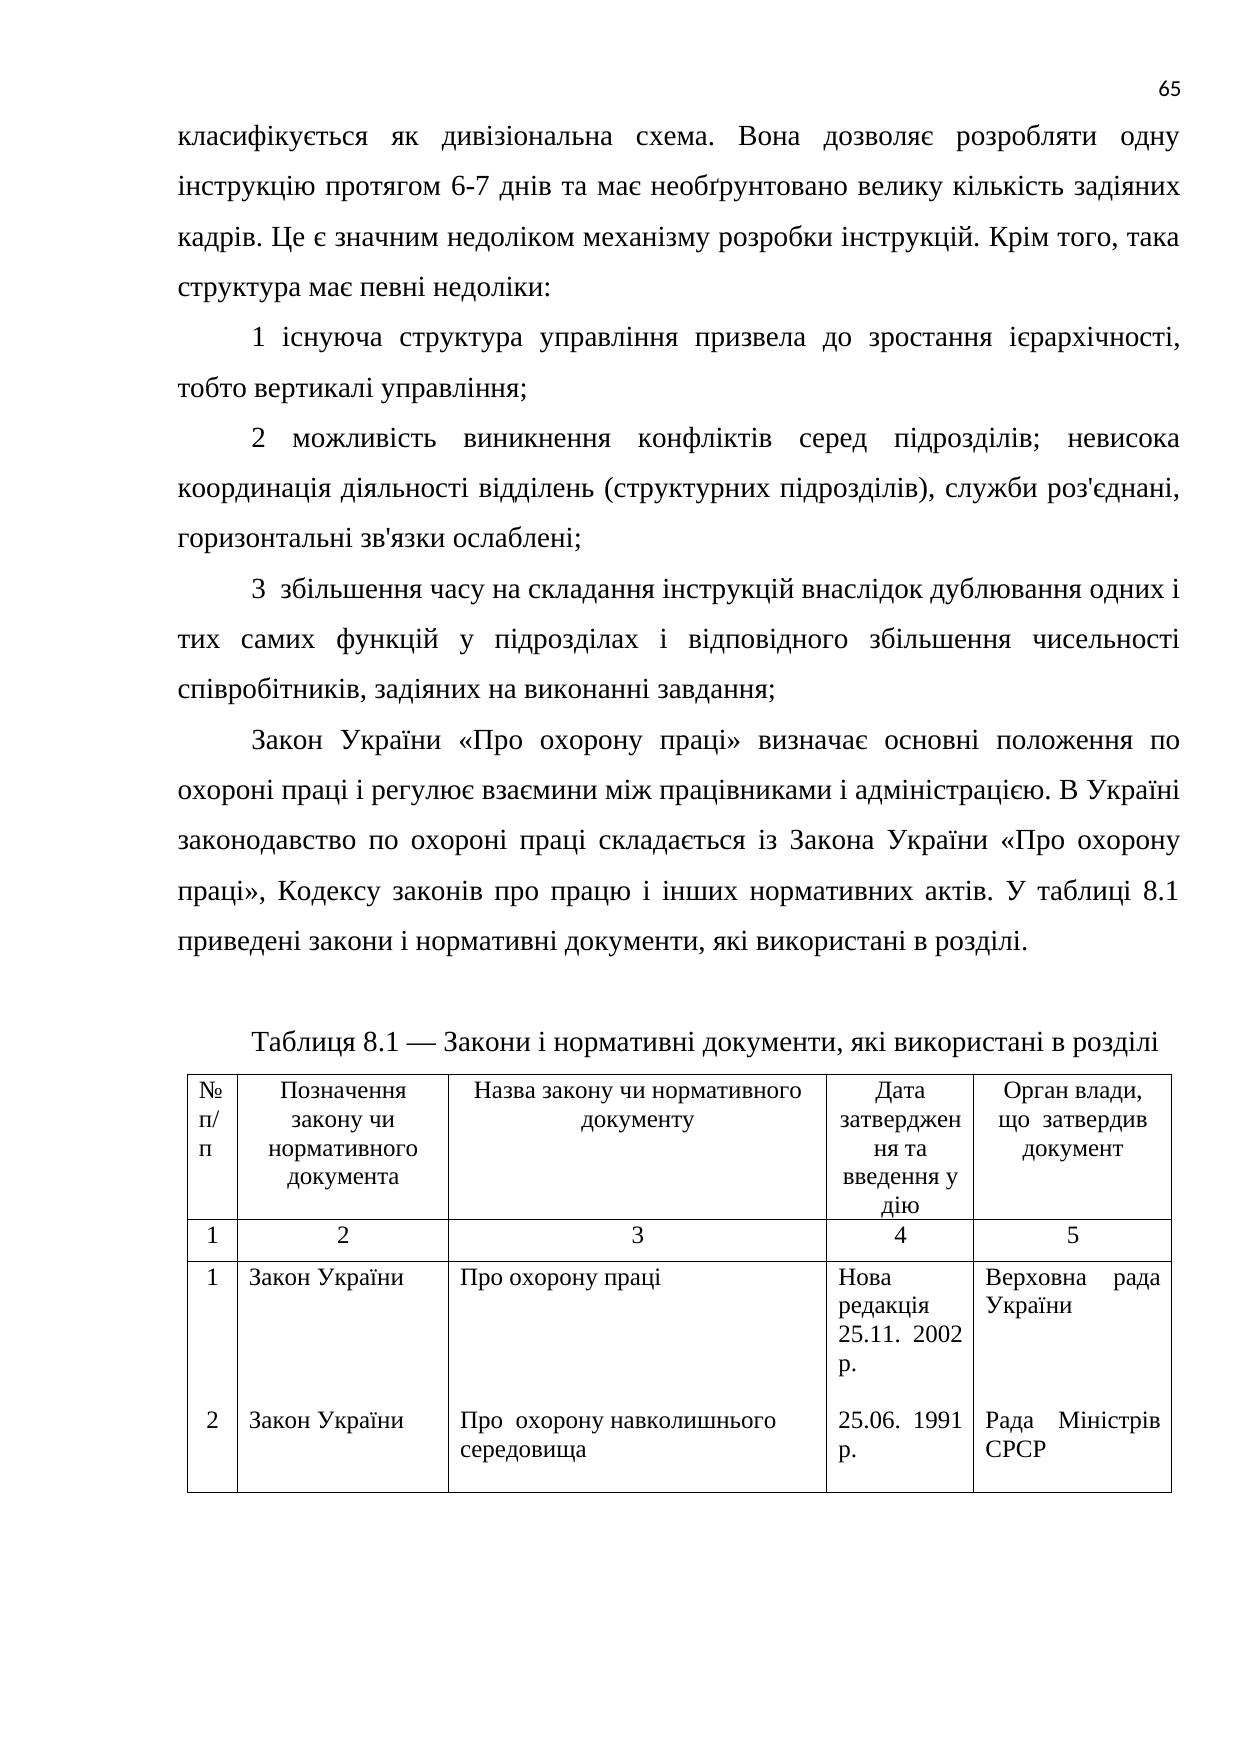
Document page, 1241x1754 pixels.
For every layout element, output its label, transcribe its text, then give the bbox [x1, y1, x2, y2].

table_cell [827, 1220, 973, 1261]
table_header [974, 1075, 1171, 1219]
text Закон України «Про охорону праці» визначає основні положення по охороні праці і регулює взаємини між працівниками і адміністрацією. В Україні законодавство по охороні праці складається із Закона України «Про охорону праці», Кодексу законів про працю і інших нормативних актів. У таблиці 8.1 приведені закони і нормативні документи, які використані в розділі. [177, 722, 1181, 957]
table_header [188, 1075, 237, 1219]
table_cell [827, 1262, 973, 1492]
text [177, 118, 1181, 303]
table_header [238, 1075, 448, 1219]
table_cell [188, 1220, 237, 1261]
text 3 збільшення часу на складання інструкцій внаслідок дублювання одних і тих самих функцій у підрозділах і відповідного збільшення чисельності співробітників, задіяних на виконанні завдання; [177, 571, 1181, 705]
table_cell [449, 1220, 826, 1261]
text 1 існуюча структура управління призвела до зростання ієрархічності, тобто вертикалі управління; [177, 319, 1181, 403]
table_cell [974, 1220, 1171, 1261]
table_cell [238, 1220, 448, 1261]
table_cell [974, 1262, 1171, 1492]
text Таблиця 8.1 — Закони і нормативні документи, які використані в розділі [177, 1024, 1181, 1057]
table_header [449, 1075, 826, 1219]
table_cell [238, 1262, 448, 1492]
text 2 можливість виникнення конфліктів серед підрозділів; невисока координація діяльності відділень (структурних підрозділів), служби роз'єднані, горизонтальні зв'язки ослаблені; [177, 420, 1181, 554]
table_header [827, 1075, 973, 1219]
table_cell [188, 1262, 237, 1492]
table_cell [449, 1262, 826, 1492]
